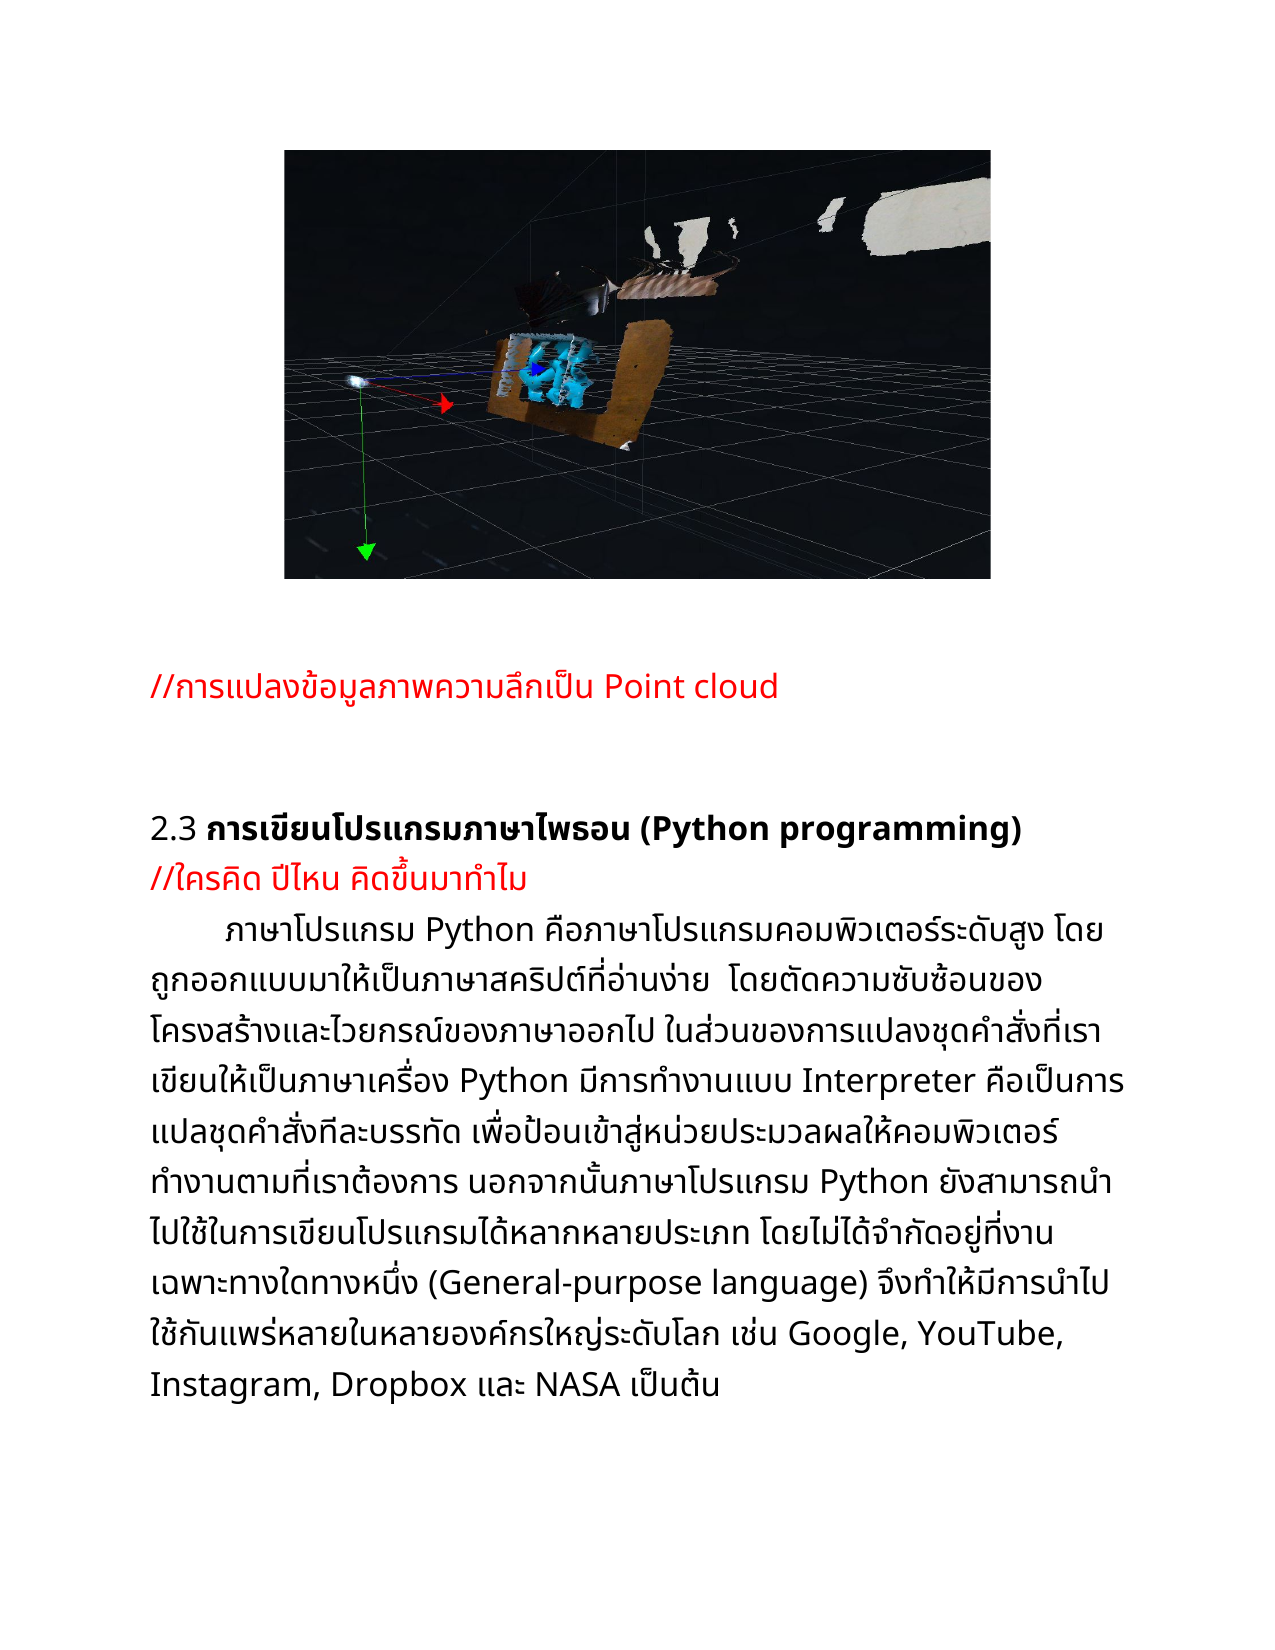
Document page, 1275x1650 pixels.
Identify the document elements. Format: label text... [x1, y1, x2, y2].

text //การแปลงข้อมูลภาพความลึกเป็น Point cloud [150, 663, 1125, 713]
text ภาษาโปรแกรม Python คือภาษาโปรแกรมคอมพิวเตอร์ระดับสูง โดยถูกออกแบบมาให้เป็นภาษาสคริปต์ที่อ่านง่าย โดยตัดความซับซ้อนของโครงสร้างและไวยกรณ์ของภาษาออกไป ในส่วนของการแปลงชุดคำสั่งที่เราเขียนให้เป็นภาษาเครื่อง Python มีการทำงานแบบ Interpreter คือเป็นการแปลชุดคำสั่งทีละบรรทัด เพื่อป้อนเข้าสู่หน่วยประมวลผลให้คอมพิวเตอร์ทำงานตามที่เราต้องการ นอกจากนั้นภาษาโปรแกรม Python ยังสามารถนำไปใช้ในการเขียนโปรแกรมได้หลากหลายประเภท โดยไม่ได้จำกัดอยู่ที่งานเฉพาะทางใดทางหนึ่ง (General-purpose language) จึงทำให้มีการนำไปใช้กันแพร่หลายในหลายองค์กรใหญ่ระดับโลก เช่น Google, YouTube, Instagram, Dropbox และ NASA เป็นต้น [150, 906, 1125, 1411]
text //ใครคิด ปีไหน คิดขึ้นมาทำไม [150, 855, 1125, 906]
picture [284, 150, 991, 579]
subtitle 2.3 การเขียนโปรแกรมภาษาไพธอน (Python programming) [150, 804, 1125, 855]
